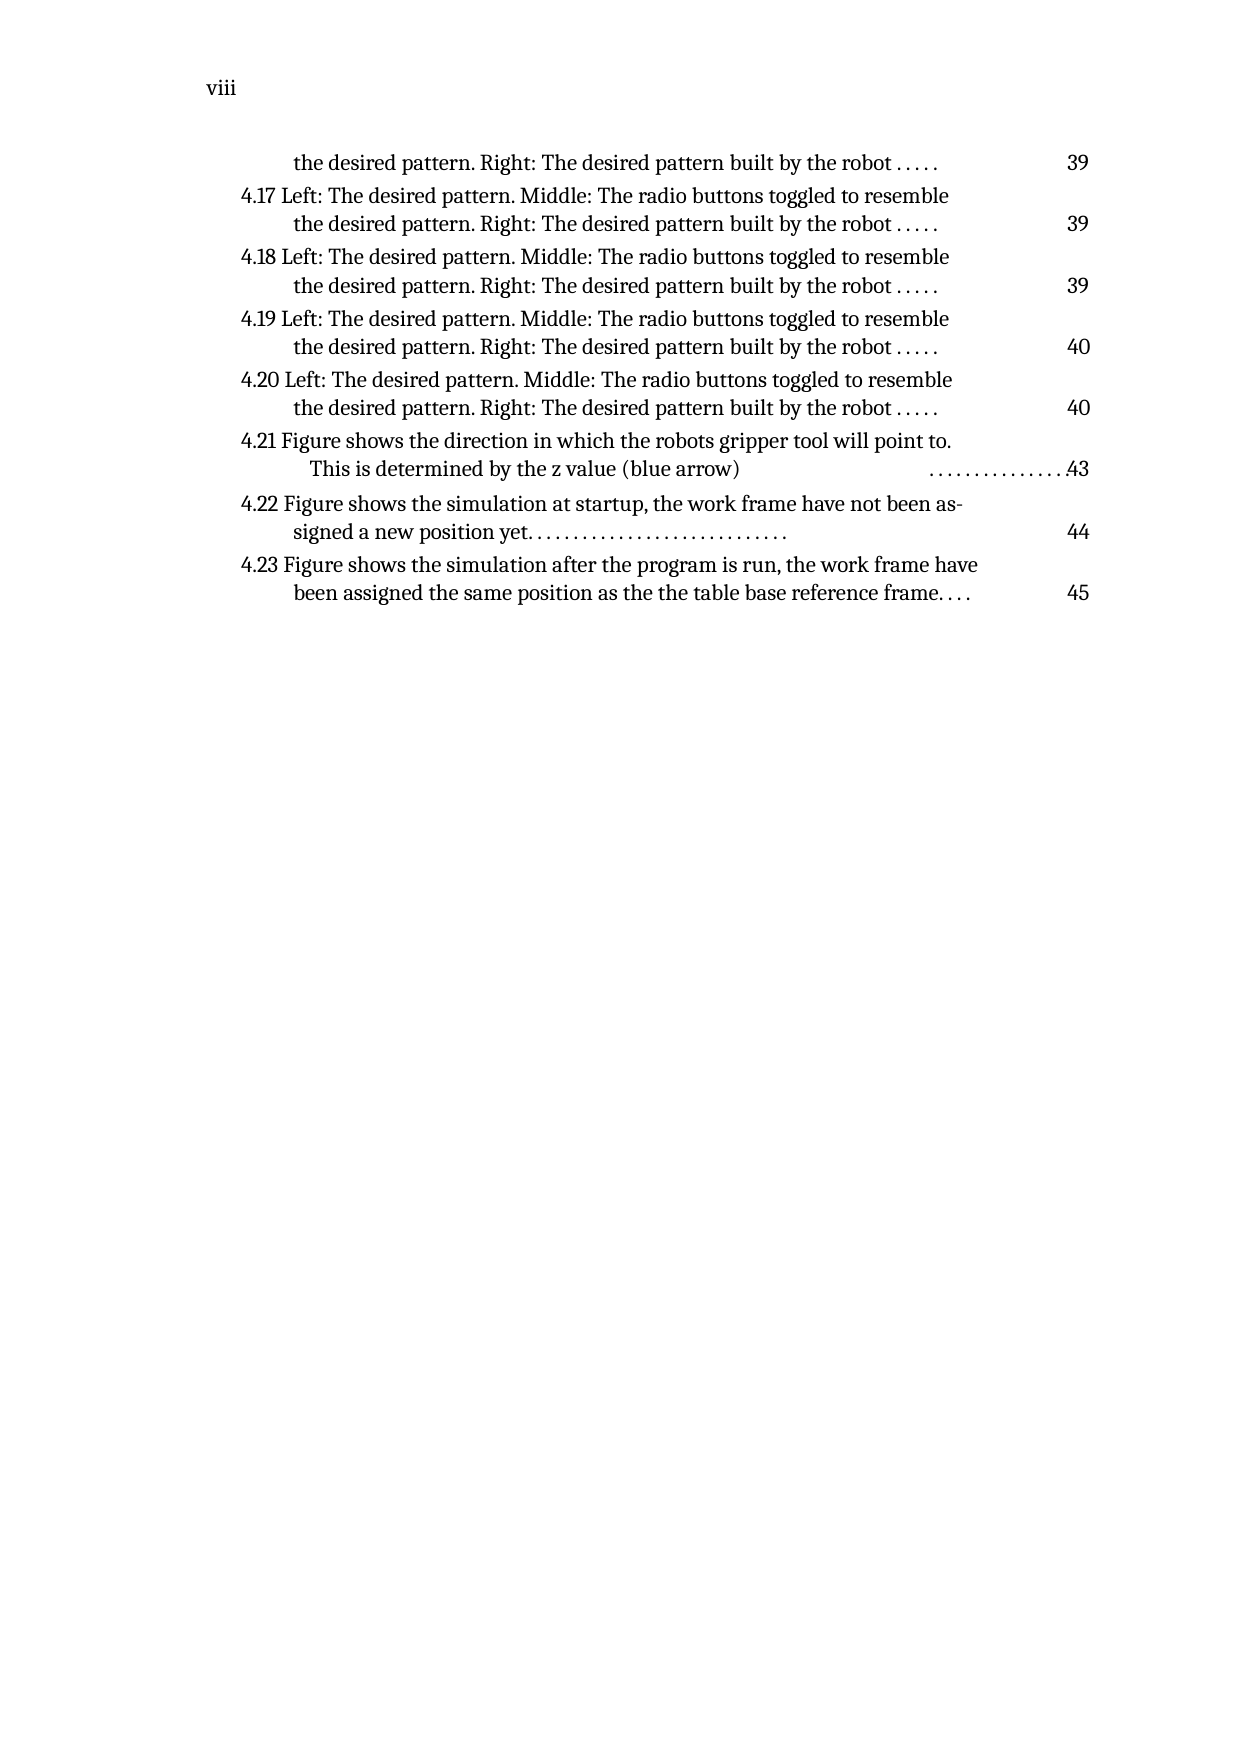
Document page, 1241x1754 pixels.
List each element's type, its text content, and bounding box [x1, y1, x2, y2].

table_cell 39 [1067, 211, 1092, 272]
table_cell been assigned the same position as the the table base reference frame. . . . [241, 580, 1067, 608]
table_cell the desired pattern. Right: The desired pattern built by the robot . . . . . 4.20 Left: The desired pattern. Middle: The radio buttons toggled to resemble [241, 334, 1067, 395]
table_cell the desired pattern. Right: The desired pattern built by the robot . . . . . 4.17 Left: The desired pattern. Middle: The radio buttons toggled to resemble [241, 150, 1067, 211]
table_cell the desired pattern. Right: The desired pattern built by the robot . . . . . 4.19 Left: The desired pattern. Middle: The radio buttons toggled to resemble [241, 273, 1067, 334]
table_cell the desired pattern. Right: The desired pattern built by the robot . . . . . 4.21 Figure shows the direction in which the robots gripper tool will point to. [241, 395, 1067, 456]
table_cell 44 [1067, 519, 1092, 580]
table_cell 40 [1067, 395, 1092, 456]
table_cell 45 [1067, 580, 1092, 608]
table_cell 39 [1067, 273, 1092, 334]
table_cell 39 [1067, 150, 1092, 211]
table_cell 43 [1067, 456, 1092, 519]
table_cell signed a new position yet. . . . . . . . . . . . . . . . . . . . . . . . . . . . . 4.23 Figure shows the simulation after the program is run, the work frame have [241, 519, 1067, 580]
table_cell This is determined by the z value (blue arrow) . . . . . . . . . . . . . . . . 4.22 Figure shows the simulation at startup, the work frame have not been as- [241, 456, 1067, 519]
table_cell 40 [1067, 334, 1092, 395]
table_cell the desired pattern. Right: The desired pattern built by the robot . . . . . 4.18 Left: The desired pattern. Middle: The radio buttons toggled to resemble [241, 211, 1067, 272]
